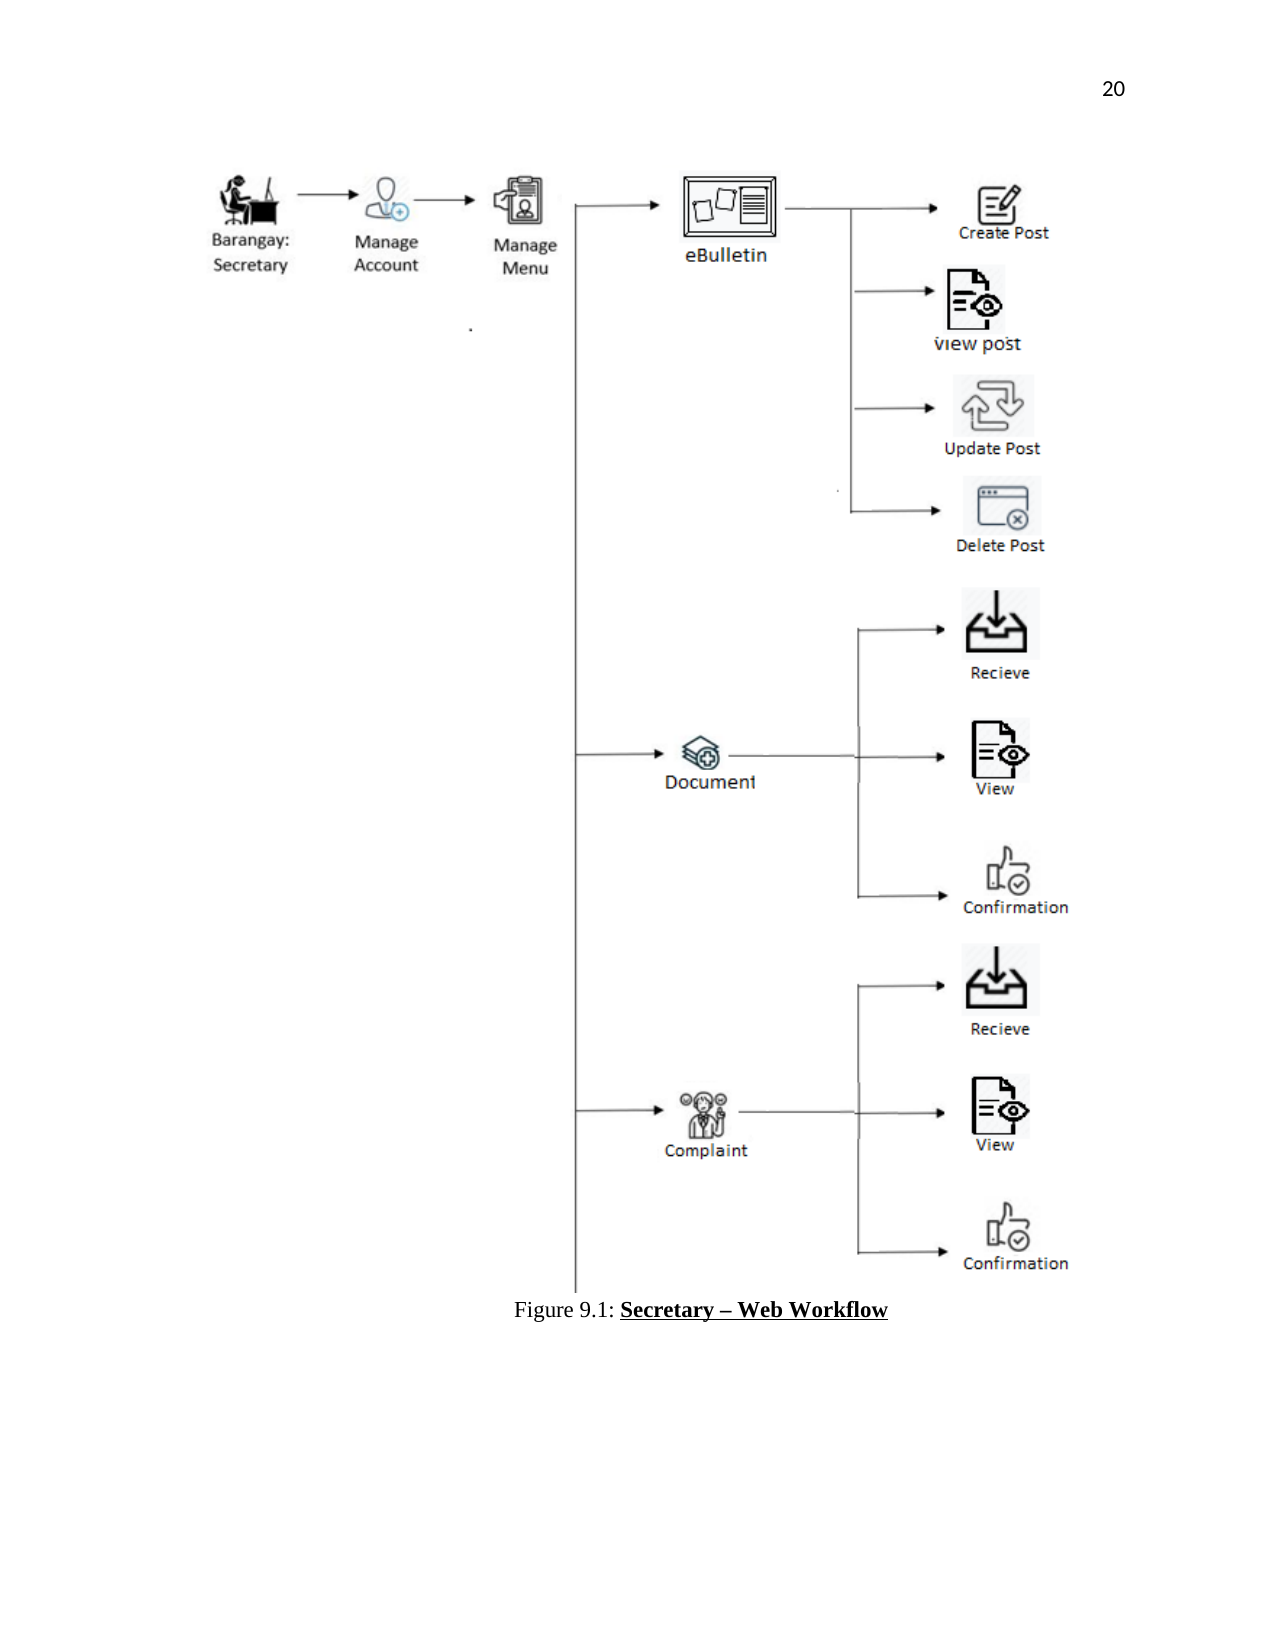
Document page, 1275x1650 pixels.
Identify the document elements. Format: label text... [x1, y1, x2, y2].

picture [191, 150, 1113, 1290]
